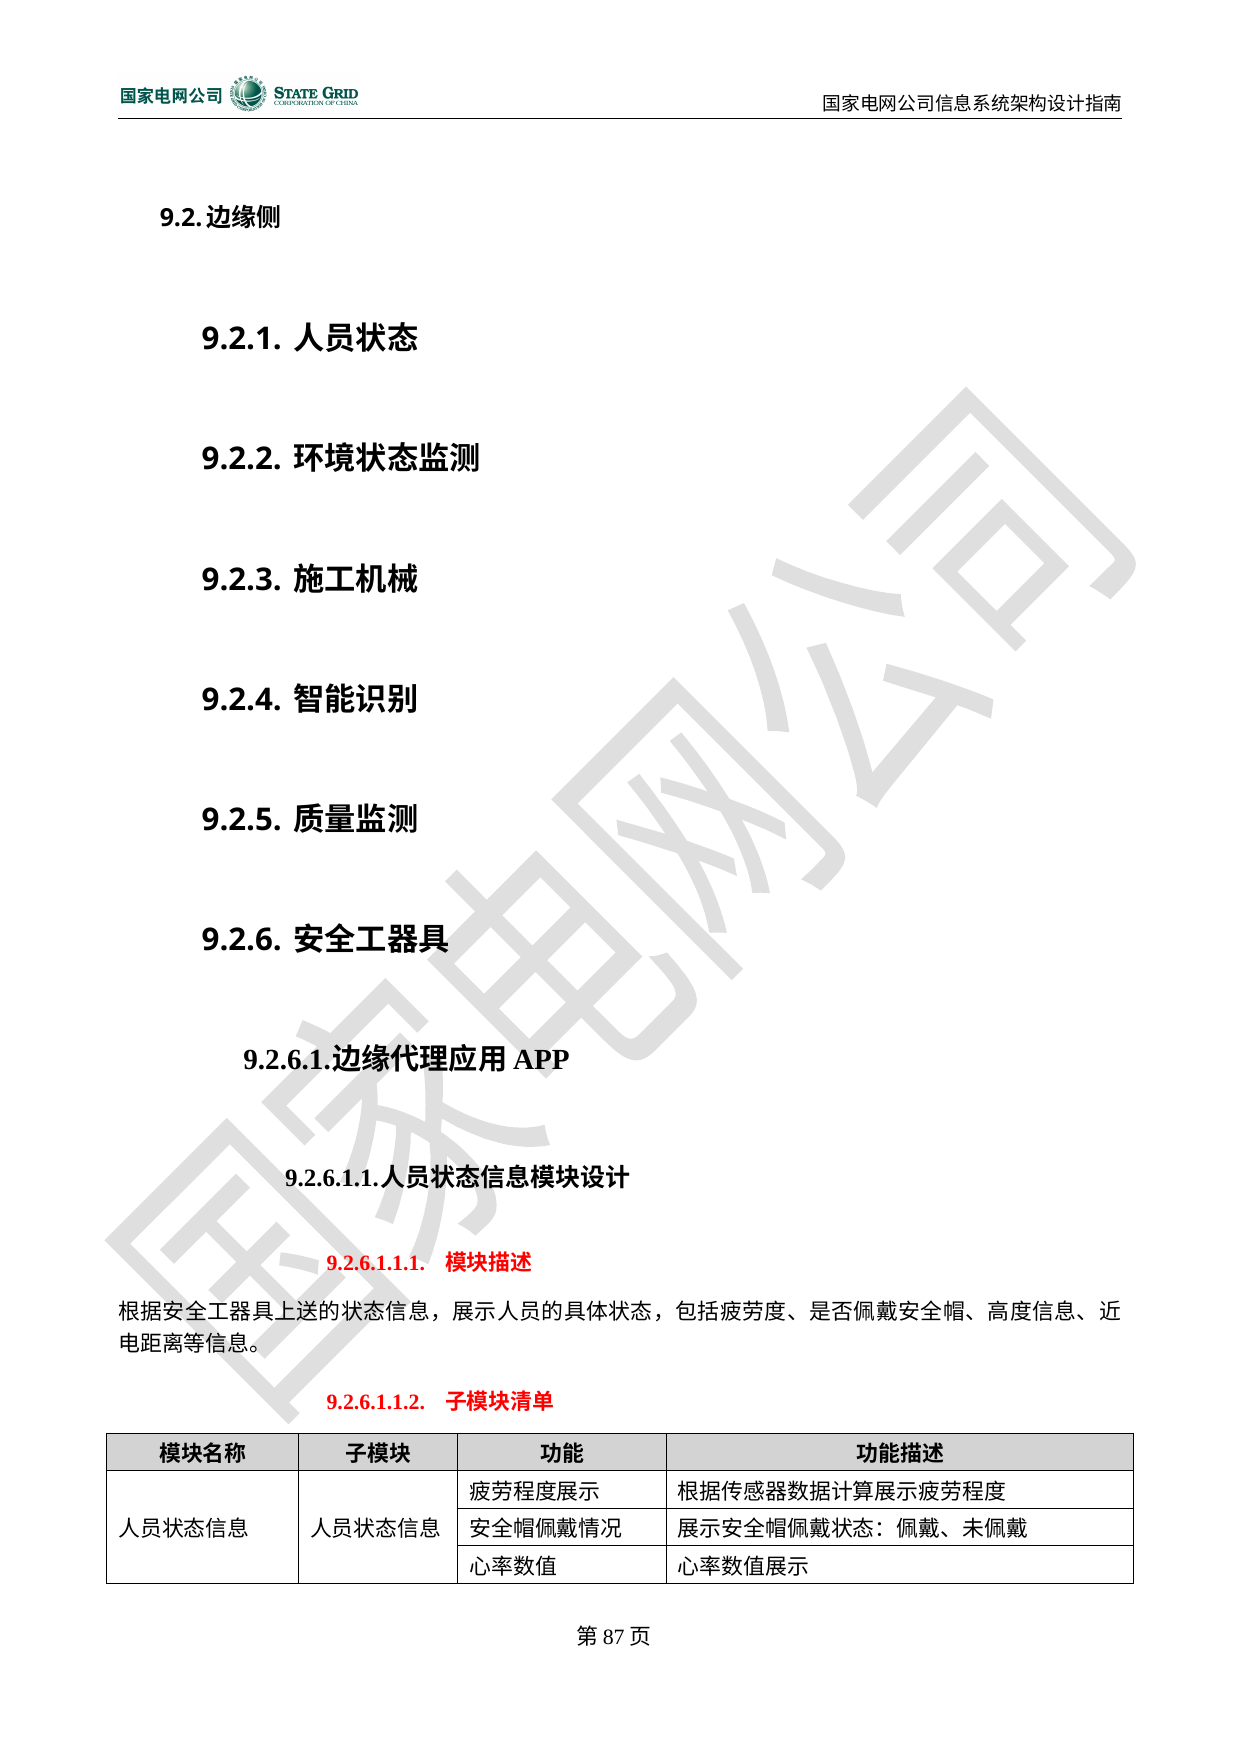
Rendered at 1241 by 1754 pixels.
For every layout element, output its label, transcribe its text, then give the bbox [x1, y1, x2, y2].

subtitle 边缘侧 [159, 183, 1122, 248]
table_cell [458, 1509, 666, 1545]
subtitle 安全工器具 [201, 904, 1122, 969]
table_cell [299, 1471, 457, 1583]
subtitle 人员状态信息模块设计 [285, 1143, 1122, 1208]
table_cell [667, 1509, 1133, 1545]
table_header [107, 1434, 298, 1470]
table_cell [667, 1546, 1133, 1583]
subtitle 施工机械 [201, 544, 1122, 609]
subtitle 边缘代理应用APP [243, 1024, 1122, 1089]
text 根据安全工器具上送的状态信息，展示人员的具体状态，包括疲劳度、是否佩戴安全帽、高度信息、近电距离等信息。 [118, 1293, 1122, 1358]
subtitle 质量监测 [201, 784, 1122, 849]
subtitle 子模块清单 [326, 1383, 1122, 1416]
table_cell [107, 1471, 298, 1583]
picture [116, 72, 362, 115]
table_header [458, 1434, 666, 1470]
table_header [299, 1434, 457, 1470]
subtitle 智能识别 [201, 664, 1122, 729]
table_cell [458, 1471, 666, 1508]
subtitle 人员状态 [201, 304, 1122, 369]
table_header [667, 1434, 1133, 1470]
subtitle 模块描述 [326, 1244, 1122, 1277]
subtitle 环境状态监测 [201, 424, 1122, 489]
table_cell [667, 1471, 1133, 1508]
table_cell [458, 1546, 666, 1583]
